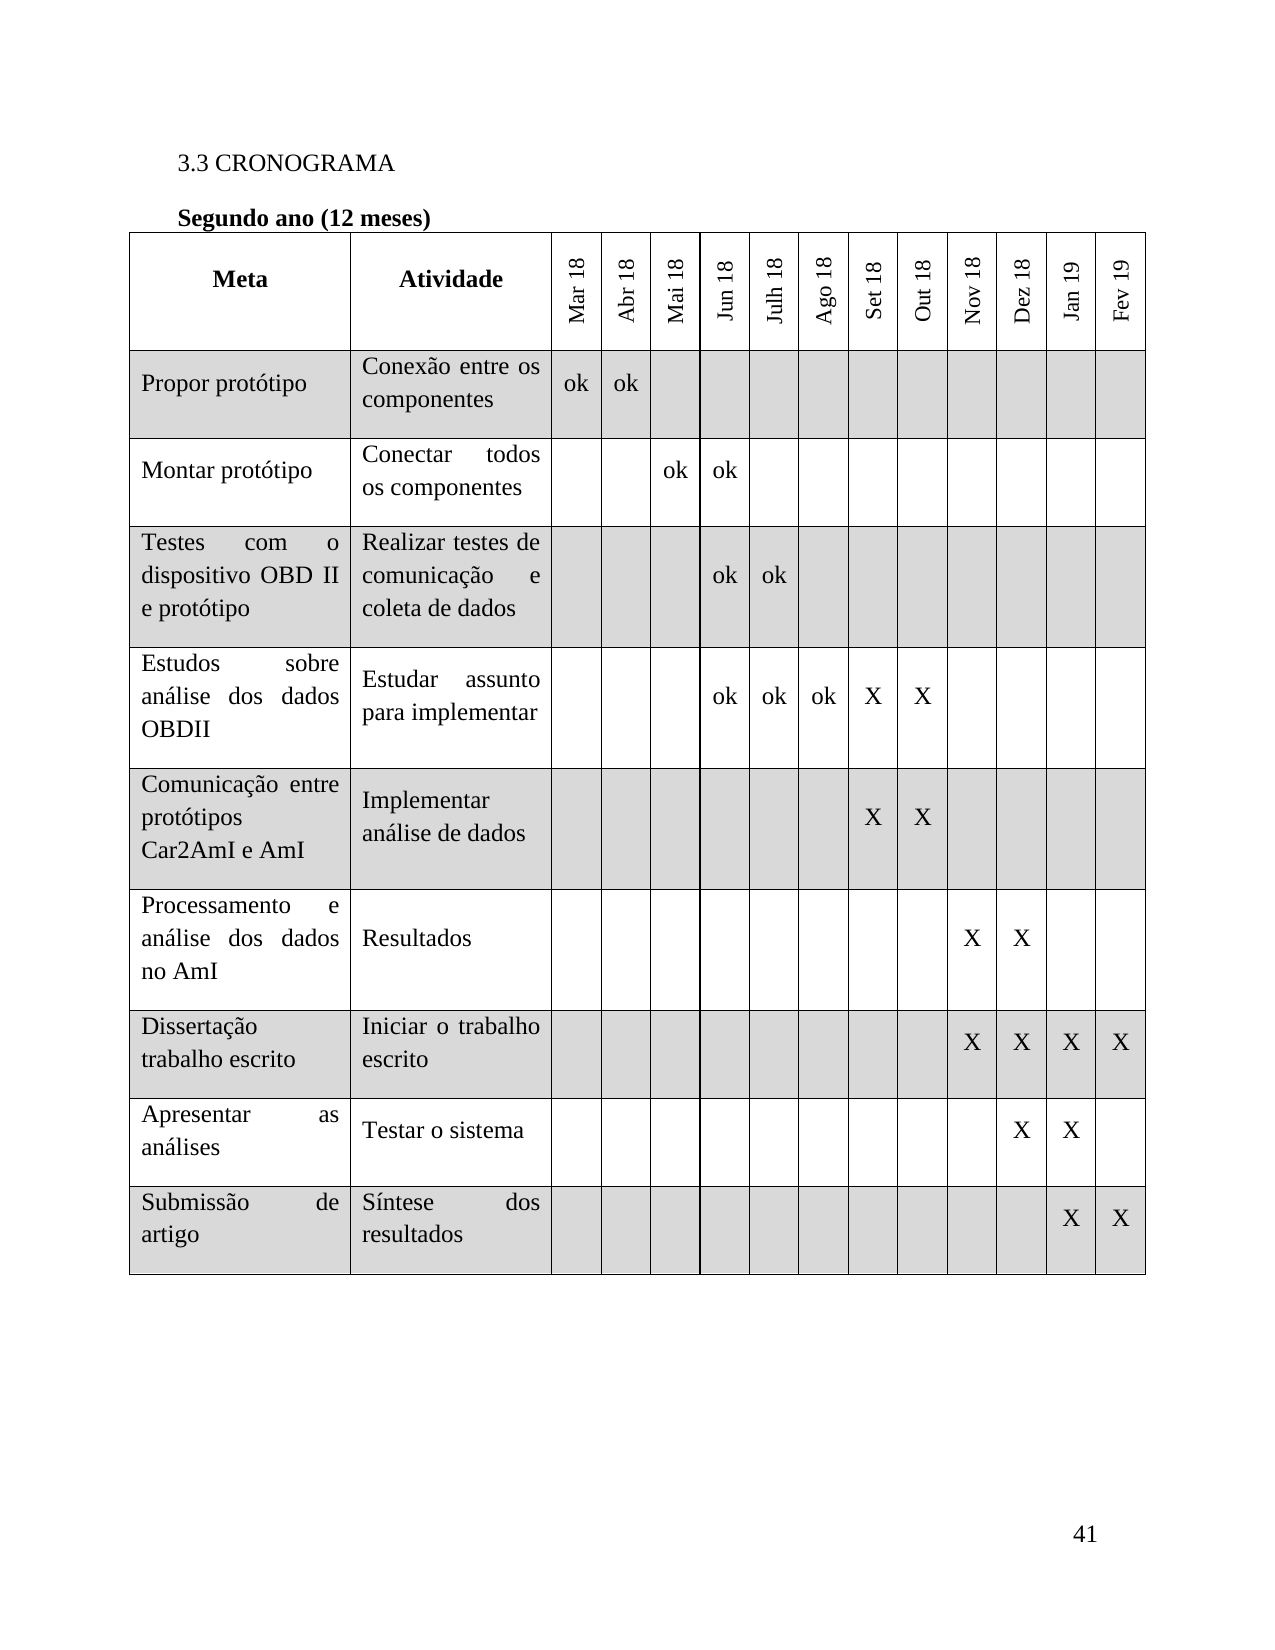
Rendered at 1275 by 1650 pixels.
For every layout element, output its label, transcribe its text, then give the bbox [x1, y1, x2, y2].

table_cell [799, 890, 848, 1010]
table_cell X [849, 648, 897, 768]
table_cell [1096, 769, 1145, 889]
table_cell [948, 648, 996, 768]
table_cell [898, 1099, 947, 1186]
table_cell Submissão de artigo [130, 1187, 350, 1273]
table_cell [701, 1187, 749, 1273]
table_cell [849, 1011, 897, 1098]
table_cell X [898, 648, 947, 768]
table_cell [898, 527, 947, 647]
table_cell [898, 351, 947, 438]
table_cell [602, 1011, 650, 1098]
table_cell [750, 1011, 798, 1098]
table_header Meta [130, 233, 350, 350]
table_cell [997, 1187, 1046, 1273]
table_cell [1047, 439, 1095, 526]
table_cell [552, 648, 601, 768]
table_cell Dissertação trabalho escrito [130, 1011, 350, 1098]
table_cell [1047, 351, 1095, 438]
table_header Julh 18 [750, 233, 798, 350]
table_cell [898, 890, 947, 1010]
table_header Out 18 [898, 233, 947, 350]
table_cell Implementar análise de dados [351, 769, 551, 889]
table_cell [750, 351, 798, 438]
table_cell ok [799, 648, 848, 768]
table_cell [552, 890, 601, 1010]
table_cell Testes com o dispositivo OBD II e protótipo [130, 527, 350, 647]
table_cell [552, 1011, 601, 1098]
table_cell [948, 527, 996, 647]
table_cell [799, 351, 848, 438]
table_cell [1096, 439, 1145, 526]
table_cell [799, 1011, 848, 1098]
table_header Jan 19 [1047, 233, 1095, 350]
table_header Abr 18 [602, 233, 650, 350]
table_cell ok [750, 527, 798, 647]
table_cell Testar o sistema [351, 1099, 551, 1186]
table_cell [1047, 890, 1095, 1010]
table_cell [602, 1099, 650, 1186]
table_cell Resultados [351, 890, 551, 1010]
table_cell [552, 769, 601, 889]
table_cell [799, 1099, 848, 1186]
table_cell X [849, 769, 897, 889]
table_cell [651, 648, 699, 768]
table_cell Conectar todos os componentes [351, 439, 551, 526]
table_cell [651, 1099, 699, 1186]
table_cell [552, 439, 601, 526]
table_header Atividade [351, 233, 551, 350]
table_cell [750, 769, 798, 889]
table_cell [1096, 1099, 1145, 1186]
table_header Set 18 [849, 233, 897, 350]
table_cell Montar protótipo [130, 439, 350, 526]
table_cell [799, 1187, 848, 1273]
table_cell Propor protótipo [130, 351, 350, 438]
table_cell [799, 527, 848, 647]
table_cell [948, 1187, 996, 1273]
table_cell X [1096, 1187, 1145, 1273]
table_cell X [898, 769, 947, 889]
table_cell Iniciar o trabalho escrito [351, 1011, 551, 1098]
table_cell [651, 1011, 699, 1098]
table_cell [602, 648, 650, 768]
table_cell X [948, 1011, 996, 1098]
table_cell [552, 1187, 601, 1273]
table_cell [799, 439, 848, 526]
table_cell [997, 351, 1046, 438]
table_cell [898, 439, 947, 526]
table_cell [1096, 351, 1145, 438]
table_header Fev 19 [1096, 233, 1145, 350]
table_cell [849, 351, 897, 438]
subtitle 3.3 CRONOGRAMA [177, 148, 1098, 176]
table_cell [552, 1099, 601, 1186]
table_cell X [997, 1011, 1046, 1098]
table_cell [750, 1099, 798, 1186]
table_cell [651, 890, 699, 1010]
table_cell ok [701, 439, 749, 526]
table_cell [552, 527, 601, 647]
table_cell [849, 1187, 897, 1273]
table_cell ok [750, 648, 798, 768]
table_cell [701, 351, 749, 438]
table_cell [1096, 648, 1145, 768]
table_header Mar 18 [552, 233, 601, 350]
table_cell [602, 439, 650, 526]
table_cell [602, 1187, 650, 1273]
table_cell [1096, 527, 1145, 647]
table_header Dez 18 [997, 233, 1046, 350]
table_cell [602, 890, 650, 1010]
table_cell [948, 1099, 996, 1186]
table_cell ok [651, 439, 699, 526]
table_cell [997, 527, 1046, 647]
table_cell [948, 351, 996, 438]
table_cell X [1047, 1099, 1095, 1186]
table_cell [1096, 890, 1145, 1010]
table_cell [651, 351, 699, 438]
table_header Mai 18 [651, 233, 699, 350]
table_cell [849, 1099, 897, 1186]
table_cell [1047, 527, 1095, 647]
table_cell [701, 890, 749, 1010]
table_cell [898, 1187, 947, 1273]
table_cell [750, 439, 798, 526]
table_cell [701, 1099, 749, 1186]
table_header Nov 18 [948, 233, 996, 350]
table_cell X [1096, 1011, 1145, 1098]
table_cell Apresentar as análises [130, 1099, 350, 1186]
table_cell [750, 1187, 798, 1273]
table_cell X [997, 890, 1046, 1010]
table_cell ok [701, 527, 749, 647]
table_cell Processamento e análise dos dados no AmI [130, 890, 350, 1010]
table_cell [1047, 648, 1095, 768]
table_cell [948, 769, 996, 889]
table_cell [799, 769, 848, 889]
table_cell Estudar assunto para implementar [351, 648, 551, 768]
table_cell [1047, 769, 1095, 889]
text Segundo ano (12 meses) [177, 203, 1098, 232]
table_cell Comunicação entre protótipos Car2AmI e AmI [130, 769, 350, 889]
table_cell [849, 890, 897, 1010]
table_header Jun 18 [701, 233, 749, 350]
table_cell [849, 439, 897, 526]
table_cell ok [552, 351, 601, 438]
table_header Ago 18 [799, 233, 848, 350]
table_cell Conexão entre os componentes [351, 351, 551, 438]
table_cell [849, 527, 897, 647]
table_cell Realizar testes de comunicação e coleta de dados [351, 527, 551, 647]
table_cell [651, 1187, 699, 1273]
table_cell ok [701, 648, 749, 768]
table_cell [997, 648, 1046, 768]
table_cell [701, 1011, 749, 1098]
table_cell X [1047, 1187, 1095, 1273]
table_cell X [948, 890, 996, 1010]
table_cell X [997, 1099, 1046, 1186]
table_cell [651, 769, 699, 889]
table_cell [750, 890, 798, 1010]
table_cell [898, 1011, 947, 1098]
table_cell [997, 769, 1046, 889]
table_cell [997, 439, 1046, 526]
table_cell [651, 527, 699, 647]
table_cell Estudos sobre análise dos dados OBDII [130, 648, 350, 768]
table_cell [948, 439, 996, 526]
table_cell ok [602, 351, 650, 438]
table_cell [602, 769, 650, 889]
table_cell [701, 769, 749, 889]
table_cell Síntese dos resultados [351, 1187, 551, 1273]
table_cell [602, 527, 650, 647]
table_cell X [1047, 1011, 1095, 1098]
